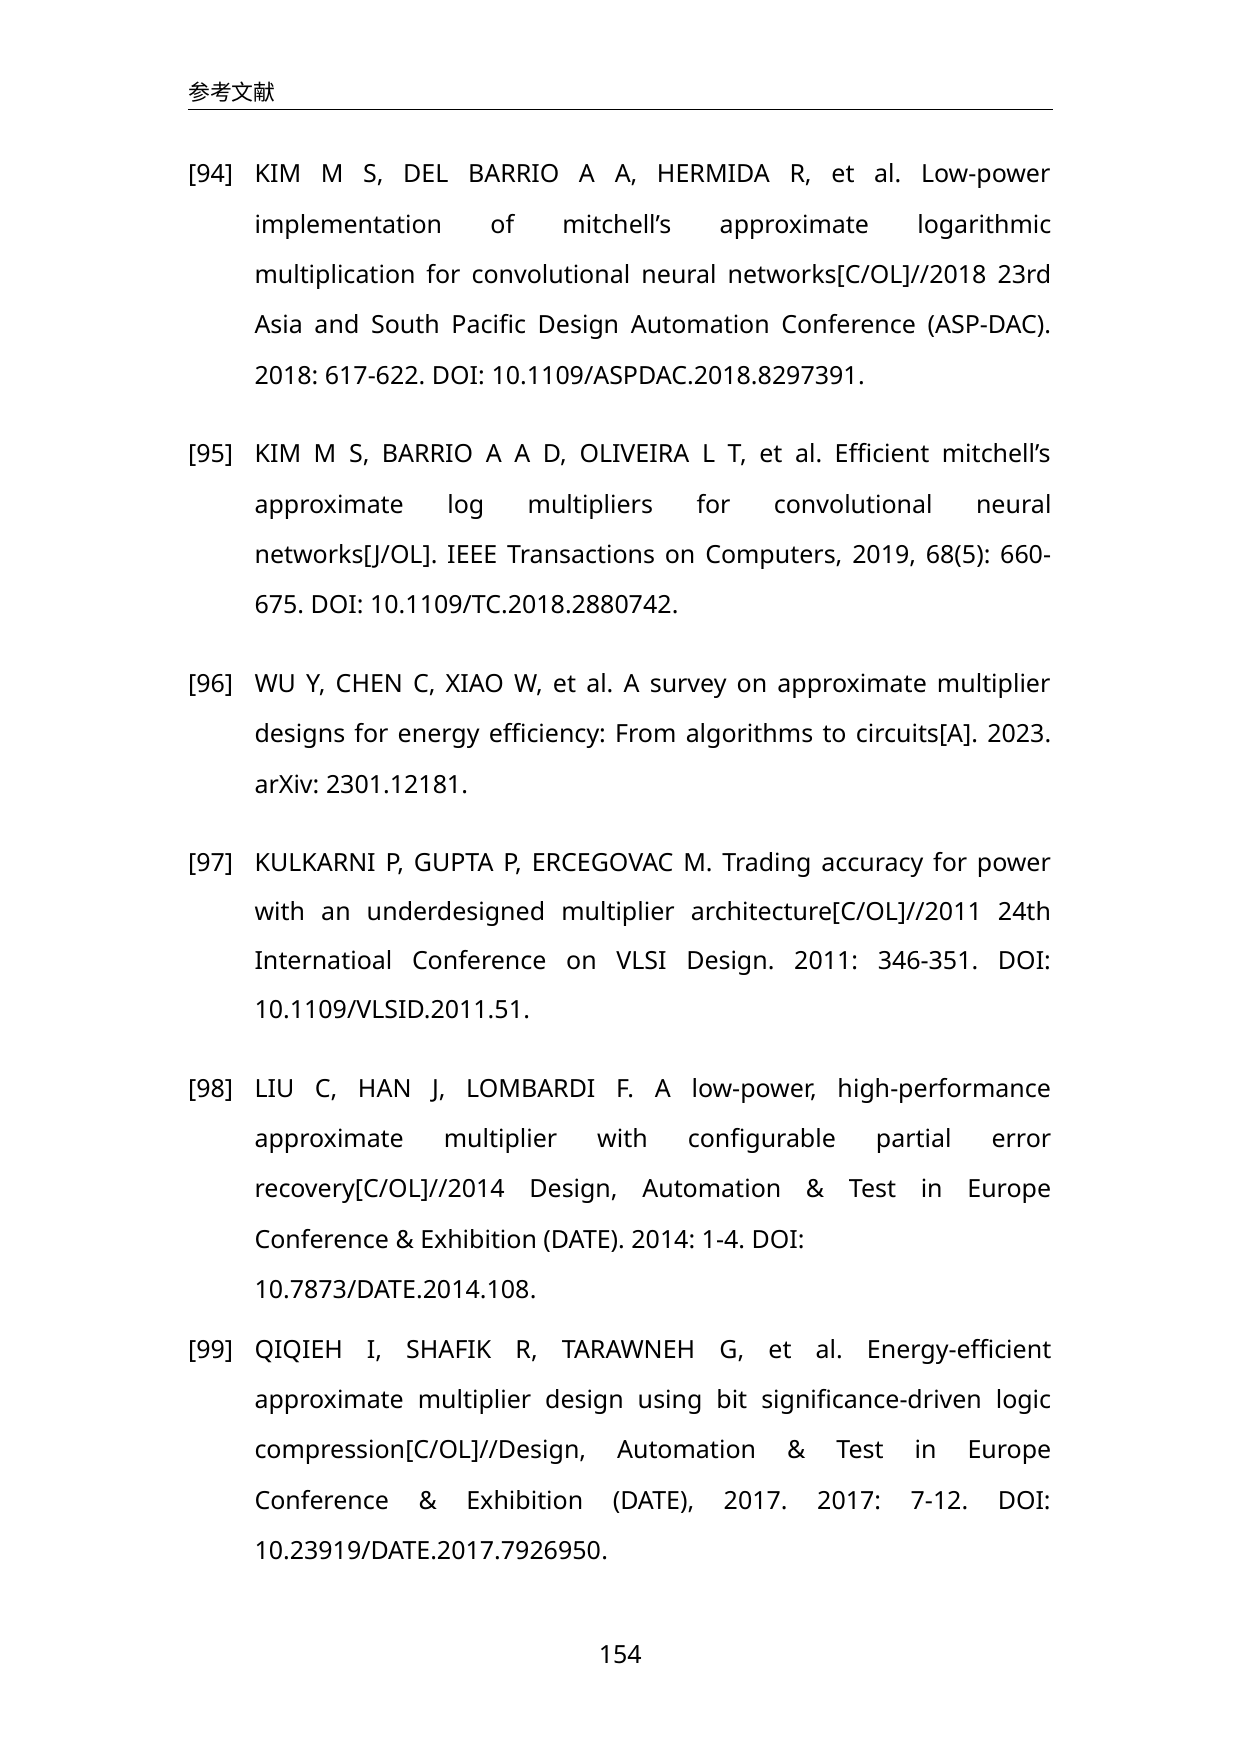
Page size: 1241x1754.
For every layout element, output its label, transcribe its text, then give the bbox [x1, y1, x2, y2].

list WU Y, CHEN C, XIAO W, et al. A survey on approximate multiplier designs for energy efficiency: From algorithms to circuits[A]. 2023. arXiv: 2301.12181. [188, 666, 1052, 801]
list KIM M S, BARRIO A A D, OLIVEIRA L T, et al. Efficient mitchell’s approximate log multipliers for convolutional neural networks[J/OL]. IEEE Transactions on Computers, 2019, 68(5): 660-675. DOI: 10.1109/TC.2018.2880742. [188, 436, 1052, 621]
text 10.7873/DATE.2014.108. [254, 1272, 1052, 1306]
list KIM M S, DEL BARRIO A A, HERMIDA R, et al. Low-power implementation of mitchell’s approximate logarithmic multiplication for convolutional neural networks[C/OL]//2018 23rd Asia and South Pacific Design Automation Conference (ASP-DAC). 2018: 617-622. DOI: 10.1109/ASPDAC.2018.8297391. [188, 156, 1052, 391]
list QIQIEH I, SHAFIK R, TARAWNEH G, et al. Energy-efficient approximate multiplier design using bit significance-driven logic compression[C/OL]//Design, Automation & Test in Europe Conference & Exhibition (DATE), 2017. 2017: 7-12. DOI: 10.23919/DATE.2017.7926950. [188, 1332, 1052, 1567]
list KULKARNI P, GUPTA P, ERCEGOVAC M. Trading accuracy for power with an underdesigned multiplier architecture[C/OL]//2011 24th Internatioal Conference on VLSI Design. 2011: 346-351. DOI: 10.1109/VLSID.2011.51. [188, 845, 1052, 1026]
list LIU C, HAN J, LOMBARDI F. A low-power, high-performance approximate multiplier with configurable partial error recovery[C/OL]//2014 Design, Automation & Test in Europe Conference & Exhibition (DATE). 2014: 1-4. DOI: [188, 1070, 1052, 1255]
